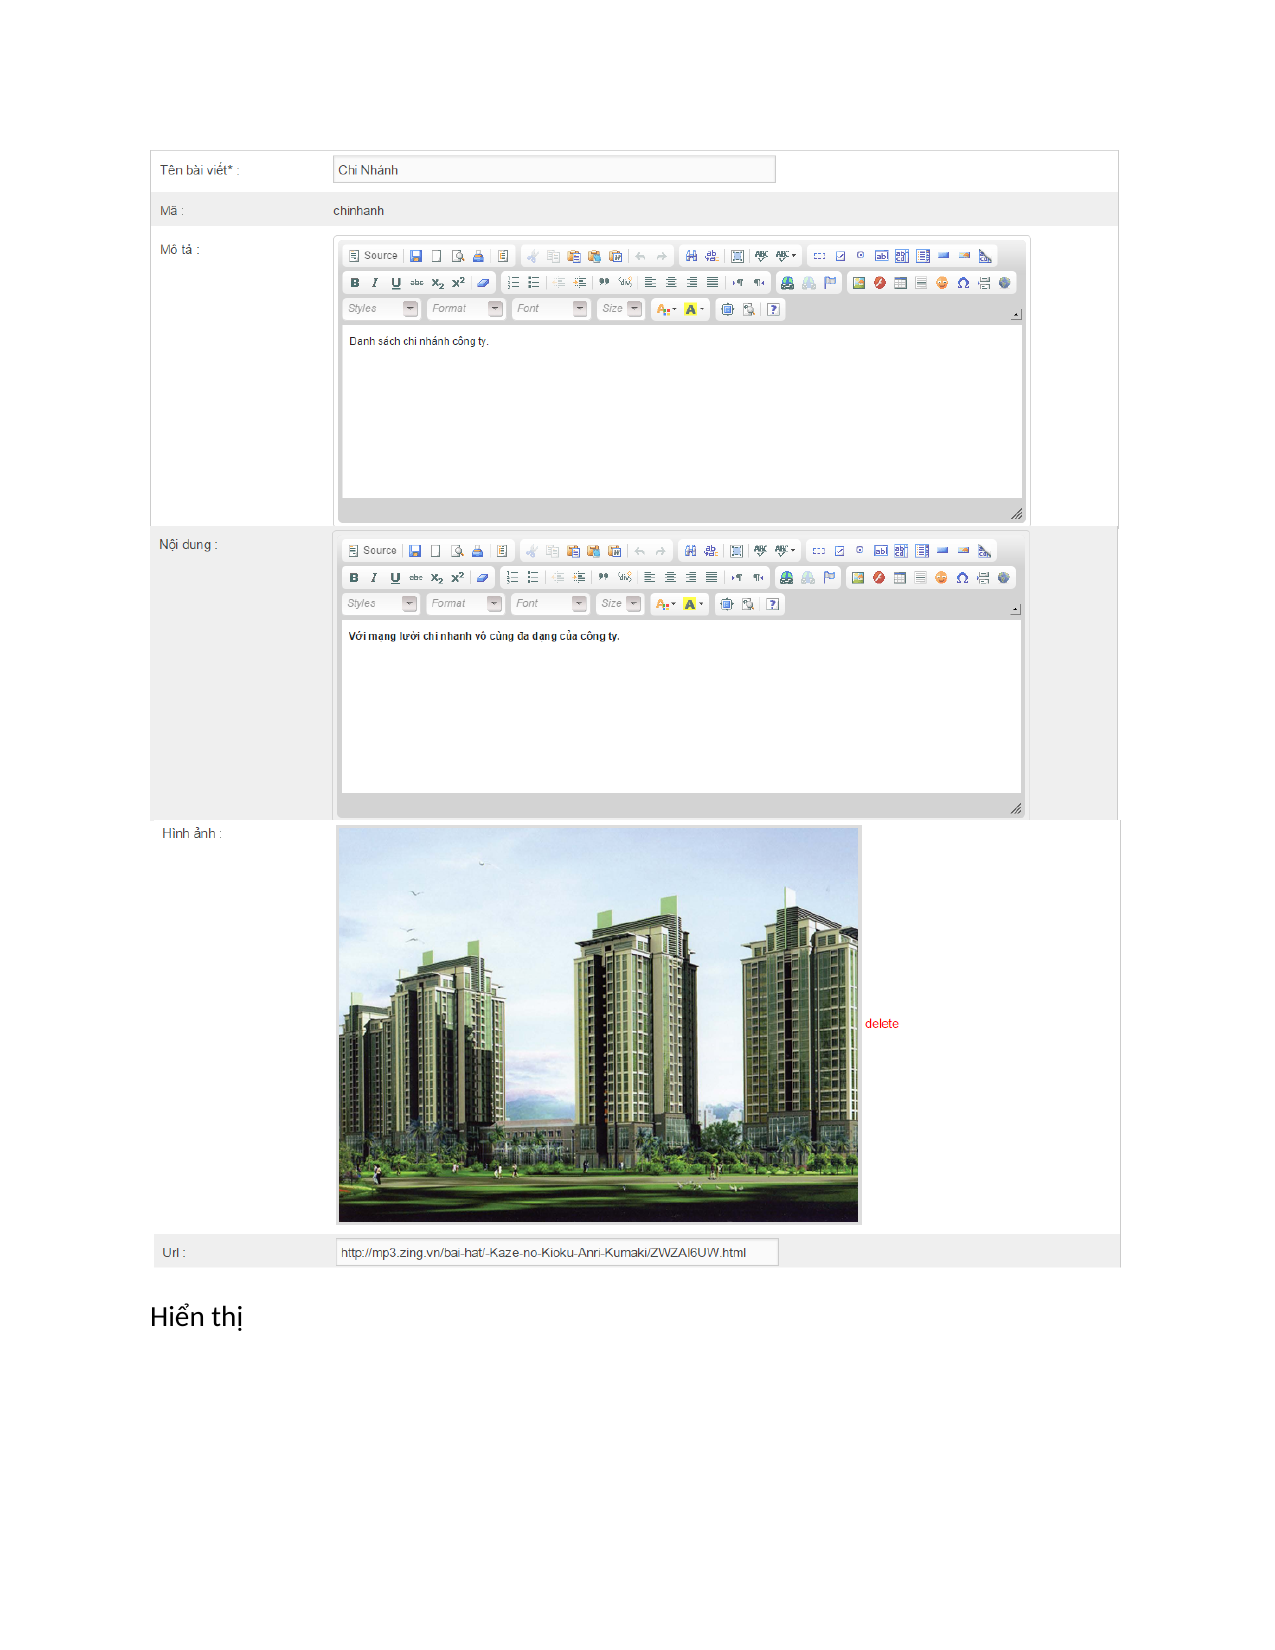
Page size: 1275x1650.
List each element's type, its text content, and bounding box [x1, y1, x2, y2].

text Hiển thị [150, 1298, 1125, 1334]
picture [150, 150, 1125, 1280]
